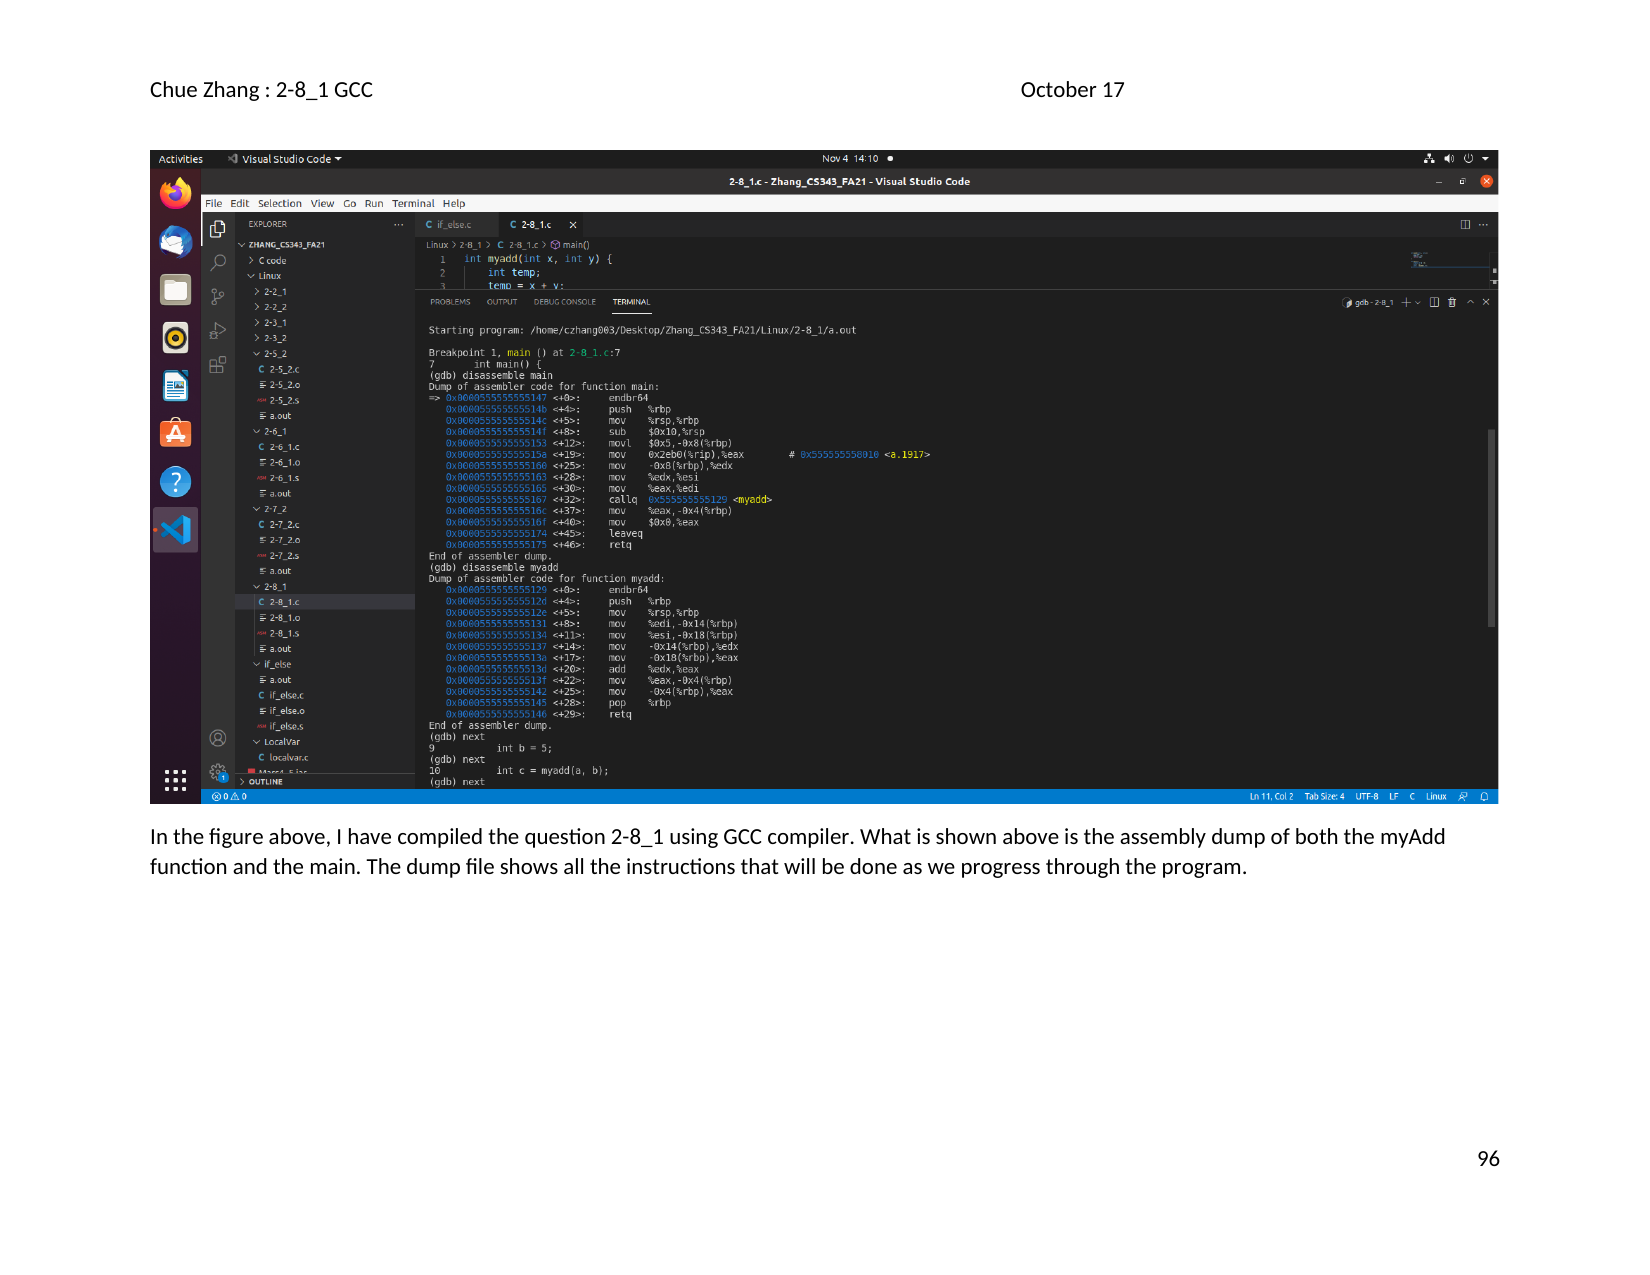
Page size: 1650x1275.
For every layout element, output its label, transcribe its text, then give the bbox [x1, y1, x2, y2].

picture [150, 150, 1499, 804]
text In the figure above, I have compiled the question 2-8_1 using GCC compiler. What is shown above is the assembly dump of both the myAdd function and the main. The dump file shows all the instructions that will be done as we progress through the program. [150, 822, 1500, 880]
